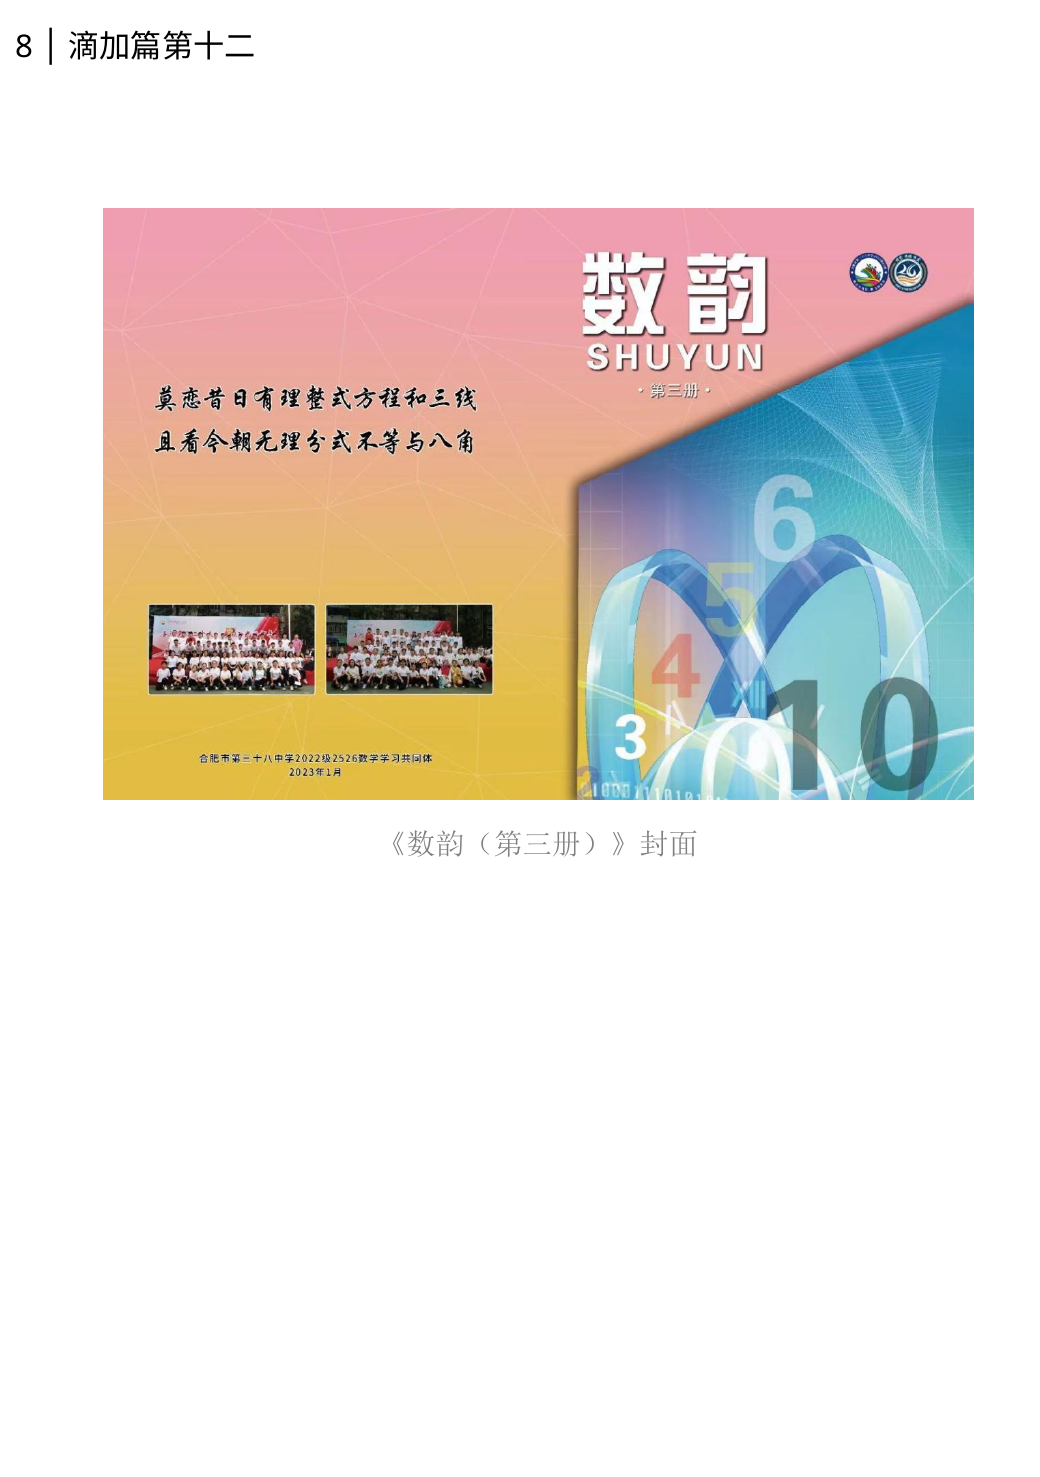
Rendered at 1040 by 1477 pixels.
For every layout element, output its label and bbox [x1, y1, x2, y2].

picture [103, 208, 974, 800]
